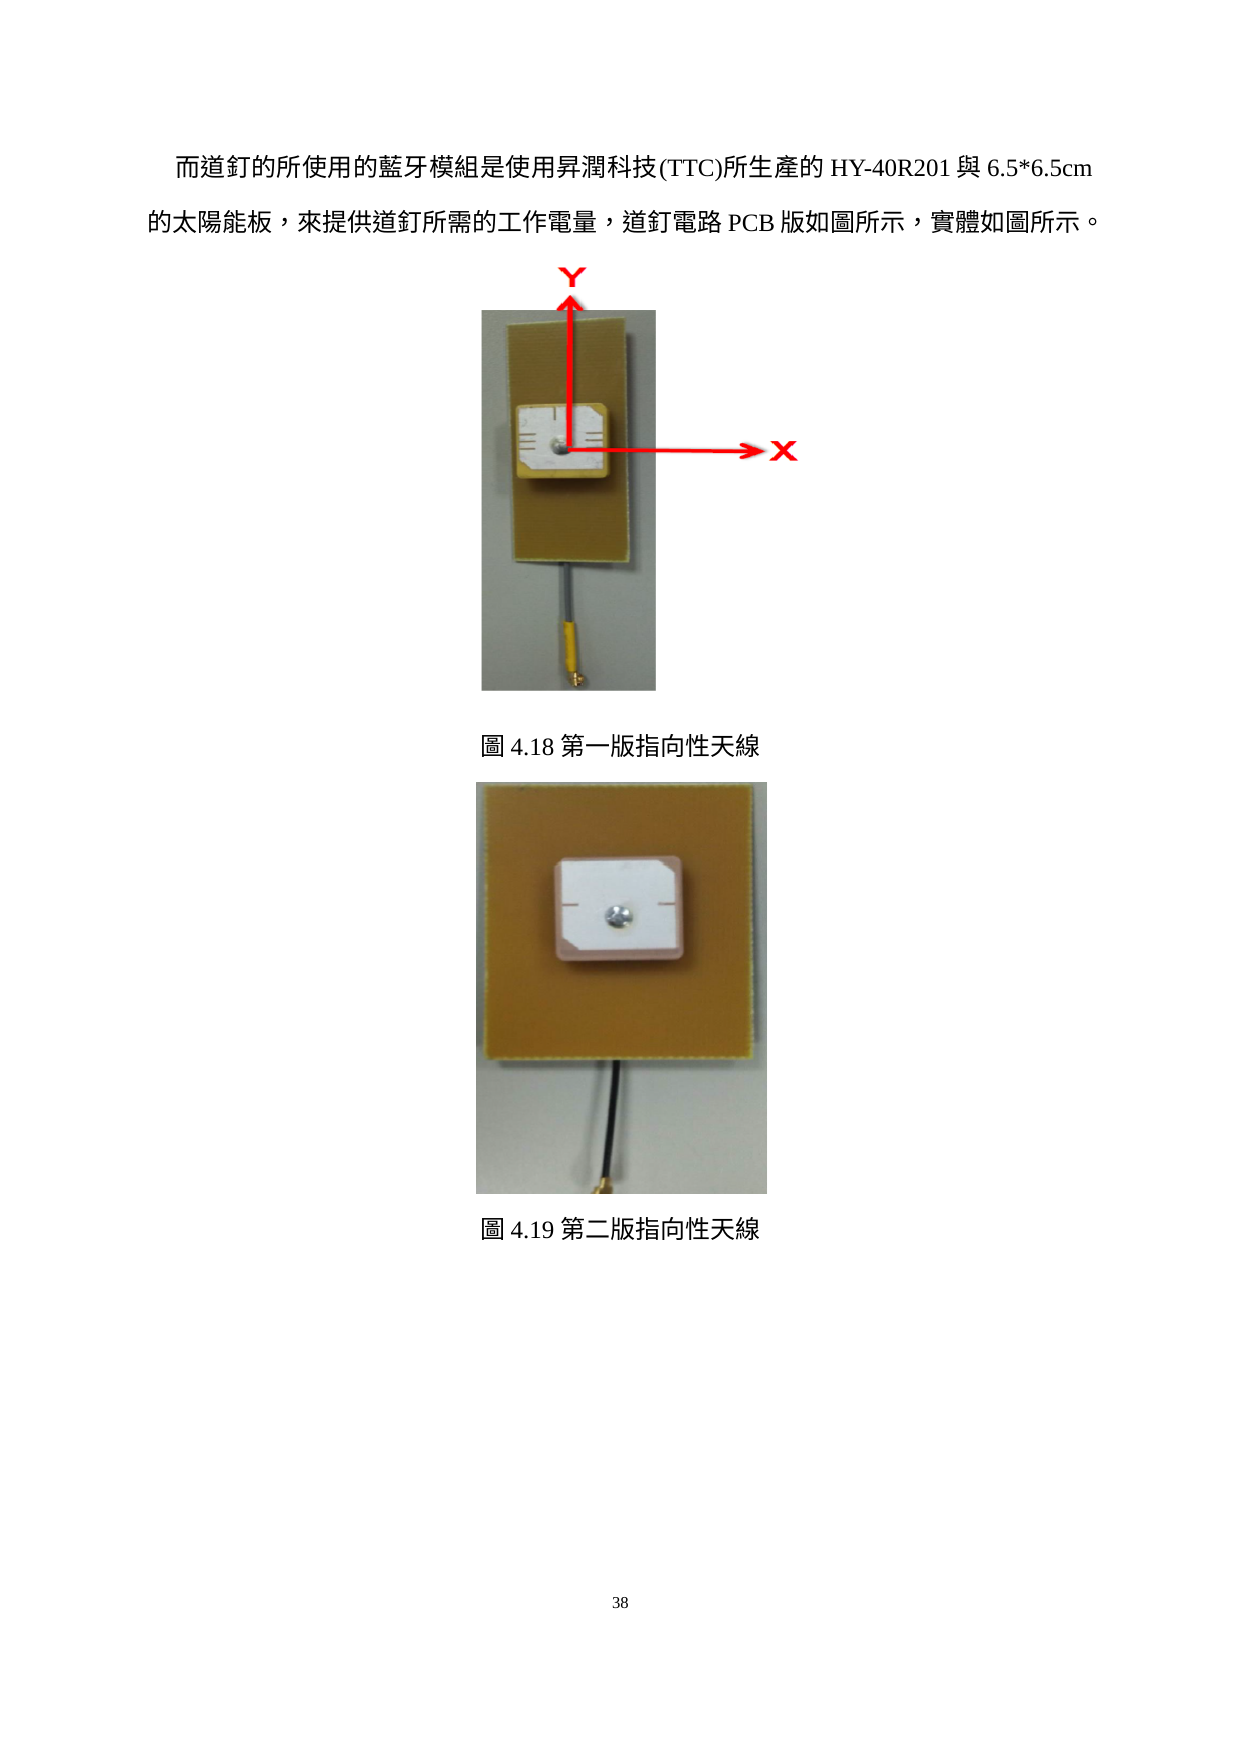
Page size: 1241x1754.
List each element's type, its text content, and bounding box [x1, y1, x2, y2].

text 而道釘的所使用的藍牙模組是使用昇潤科技(TTC)所生產的HY-40R201與6.5*6.5cm的太陽能板，來提供道釘所需的工作電量，道釘電路PCB版如圖所示，實體如圖所示。 [148, 148, 1092, 238]
